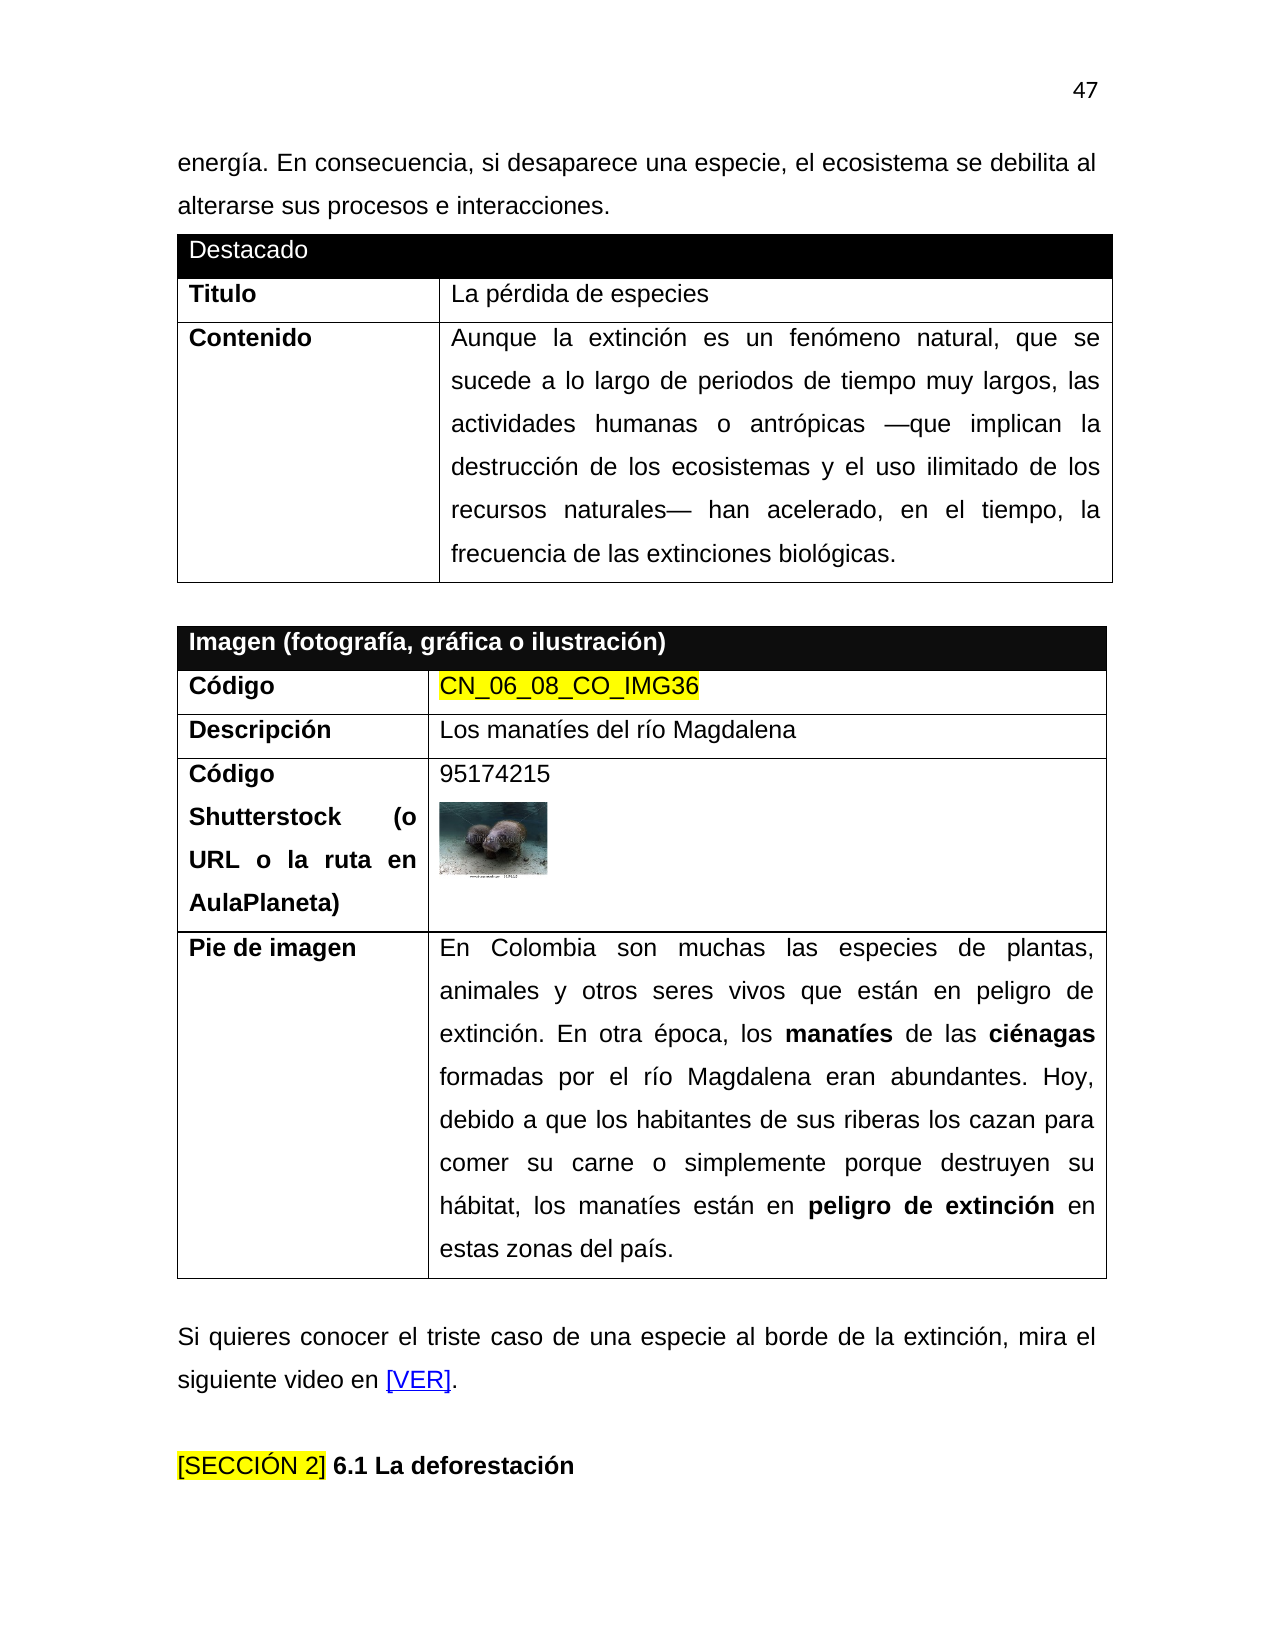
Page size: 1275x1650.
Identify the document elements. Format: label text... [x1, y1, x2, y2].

table_cell Contenido [178, 323, 439, 582]
table_cell Código Shutterstock (o URL o la ruta en AulaPlaneta) [178, 759, 428, 931]
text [177, 148, 1098, 219]
picture [439, 802, 548, 879]
table_cell En Colombia son muchas las especies de plantas, animales y otros seres vivos que están en peligro de extinción. En otra época, los manatíes de las ciénagas formadas por el río Magdalena eran abundantes. Hoy, debido a que los habitantes de sus riberas los cazan para comer su carne o simplemente porque destruyen su hábitat, los manatíes están en peligro de extinción en estas zonas del país. [429, 933, 1106, 1277]
table_cell CN_06_08_CO_IMG36 [429, 671, 1106, 714]
table_cell Los manatíes del río Magdalena [429, 715, 1106, 758]
table_cell Titulo [178, 279, 439, 322]
table_cell Descripción [178, 715, 428, 758]
text Si quieres conocer el triste caso de una especie al borde de la extinción, mira el siguiente video en [VER]. [177, 1322, 1098, 1393]
table_cell Código [178, 671, 428, 714]
table_cell 95174215 [429, 759, 1106, 931]
table_cell La pérdida de especies [440, 279, 1112, 322]
table_cell Aunque la extinción es un fenómeno natural, que se sucede a lo largo de periodos de tiempo muy largos, las actividades humanas o antrópicas —que implican la destrucción de los ecosistemas y el uso ilimitado de los recursos naturales— han acelerado, en el tiempo, la frecuencia de las extinciones biológicas. [440, 323, 1112, 582]
table_cell Pie de imagen [178, 933, 428, 1277]
text [SECCIÓN 2] 6.1 La deforestación [326, 1451, 1098, 1480]
table_header Destacado [178, 235, 1112, 278]
table_header Imagen (fotografía, gráfica o ilustración) [178, 627, 1106, 670]
